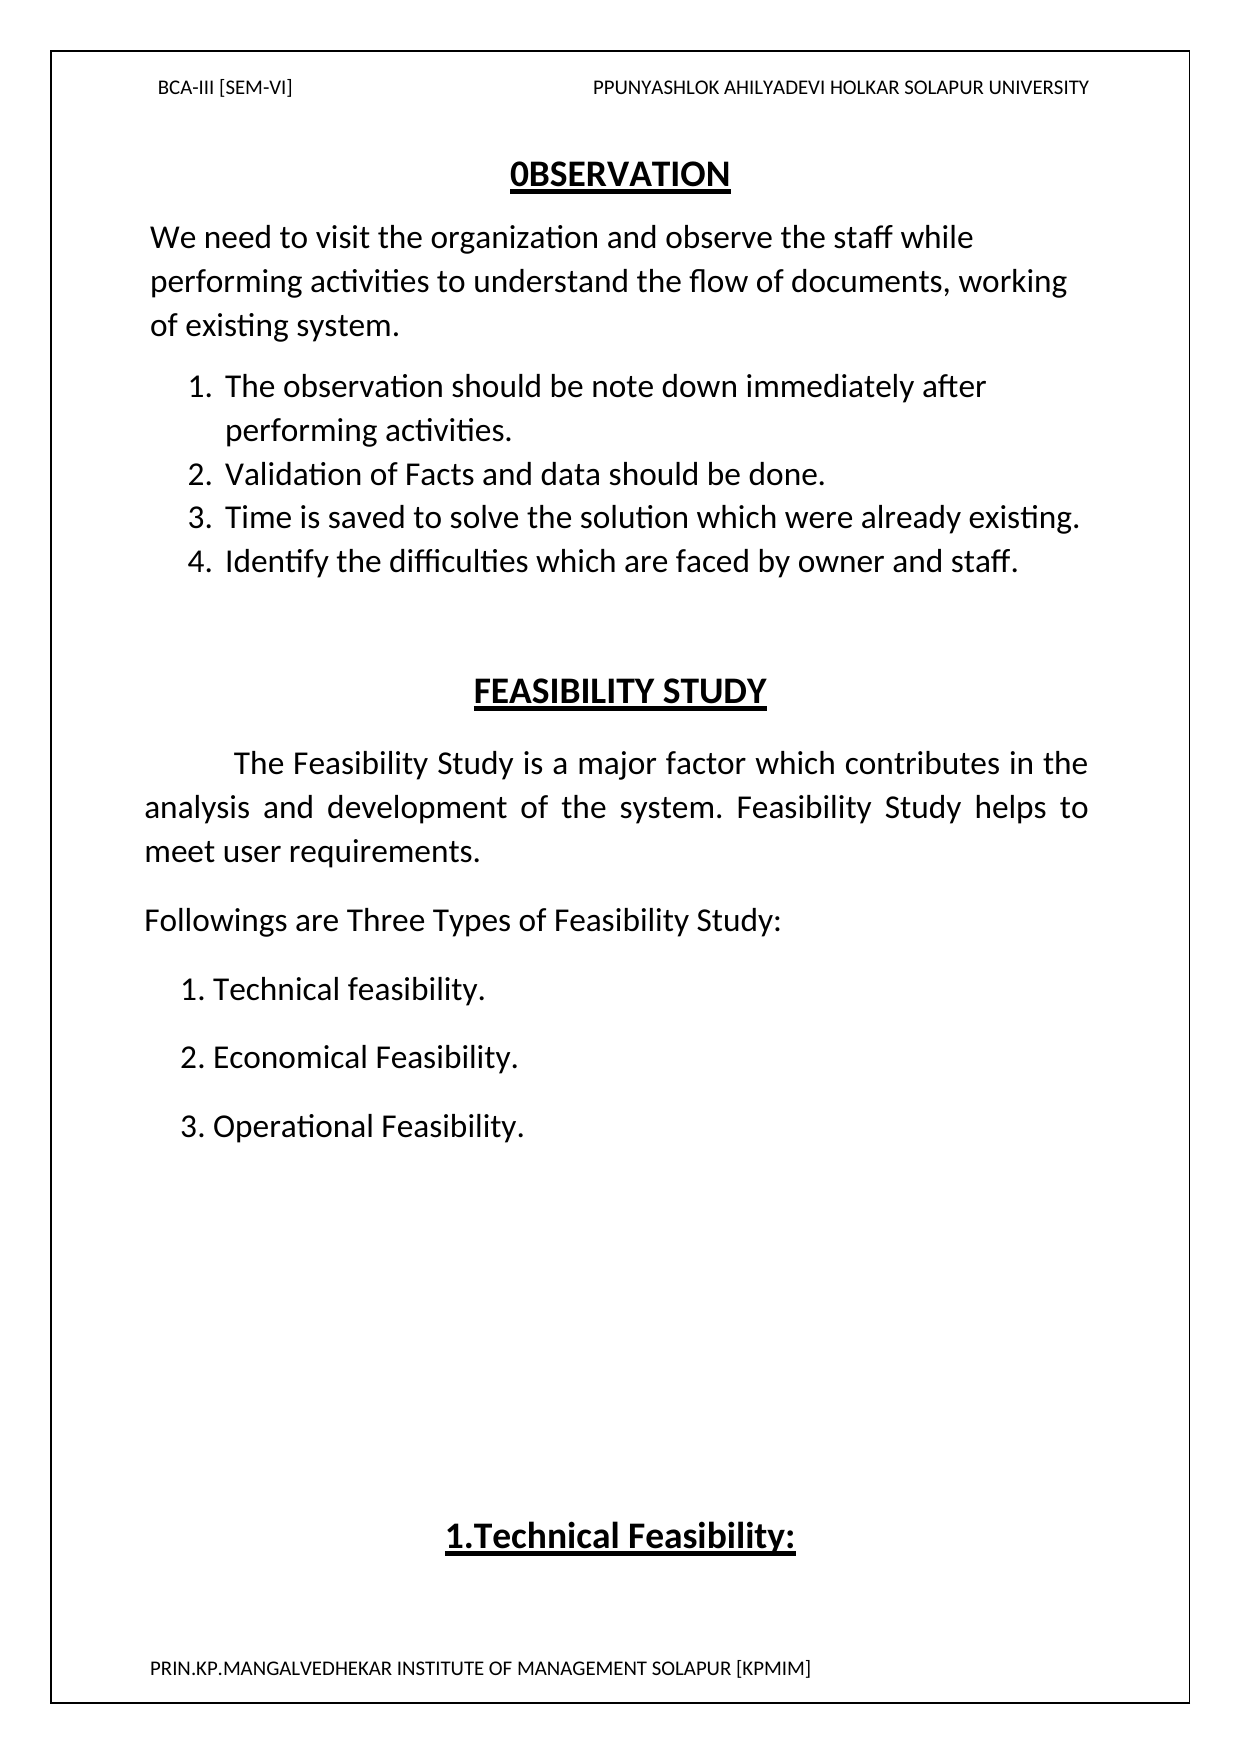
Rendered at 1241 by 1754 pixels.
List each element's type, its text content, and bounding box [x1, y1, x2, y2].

list Time is saved to solve the solution which were already existing. [187, 497, 1090, 537]
list Identify the difficulties which are faced by owner and staff. [187, 541, 1090, 581]
list The observation should be note down immediately after performing activities. [187, 365, 1090, 449]
text The Feasibility Study is a major factor which contributes in the analysis and development of the system. Feasibility Study helps to meet user requirements. [144, 742, 1090, 870]
text 0BSERVATION [150, 150, 1090, 196]
text 2. Economical Feasibility. [150, 1037, 1090, 1077]
text 1. Technical feasibility. [150, 968, 1090, 1008]
text FEASIBILITY STUDY [150, 667, 1090, 713]
text Followings are Three Types of Feasibility Study: [144, 899, 1090, 939]
text We need to visit the organization and observe the staff while performing activities to understand the flow of documents, working of existing system. [150, 216, 1090, 345]
list 1.Technical Feasibility: [150, 1512, 1090, 1558]
list Validation of Facts and data should be done. [187, 453, 1090, 493]
text 3. Operational Feasibility. [150, 1106, 1090, 1146]
